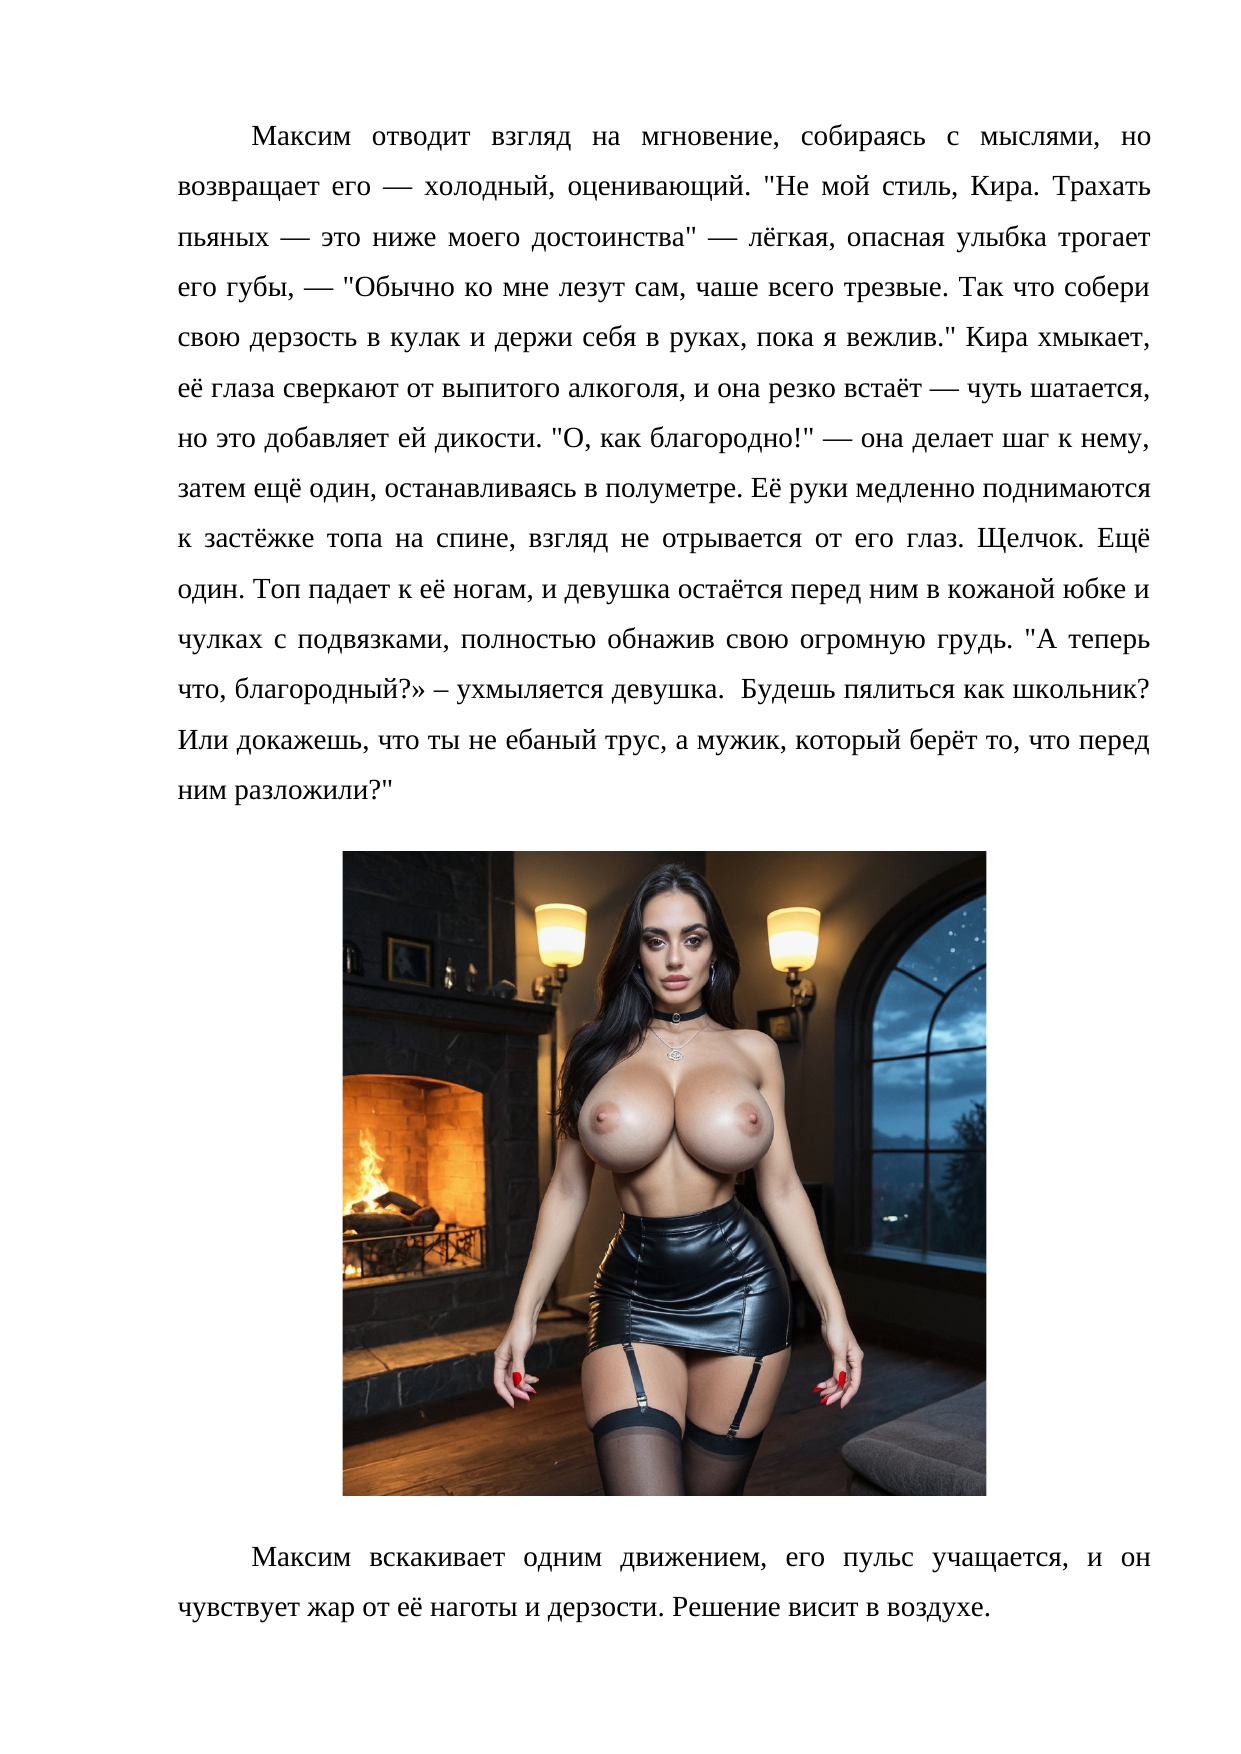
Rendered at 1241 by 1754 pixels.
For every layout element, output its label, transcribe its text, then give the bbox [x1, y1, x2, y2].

text Максим отводит взгляд на мгновение, собираясь с мыслями, но возвращает его — холодный, оценивающий. "Не мой стиль, Кира. Трахать пьяных — это ниже моего достоинства" — лёгкая, опасная улыбка трогает его губы, — "Обычно ко мне лезут сам, чаше всего трезвые. Так что собери свою дерзость в кулак и держи себя в руках, пока я вежлив." Кира хмыкает, её глаза сверкают от выпитого алкоголя, и она резко встаёт — чуть шатается, но это добавляет ей дикости. "О, как благородно!" — она делает шаг к нему, затем ещё один, останавливаясь в полуметре. Её руки медленно поднимаются к застёжке топа на спине, взгляд не отрывается от его глаз. Щелчок. Ещё один. Топ падает к её ногам, и девушка остаётся перед ним в кожаной юбке и чулках с подвязками, полностью обнажив свою огромную грудь. "А теперь что, благородный?» – ухмыляется девушка. Будешь пялиться как школьник? Или докажешь, что ты не ебаный трус, а мужик, который берёт то, что перед ним разложили?" [177, 118, 1152, 806]
text Максим вскакивает одним движением, его пульс учащается, и он чувствует жар от её наготы и дерзости. Решение висит в воздухе. [177, 1539, 1152, 1623]
picture [342, 851, 987, 1496]
